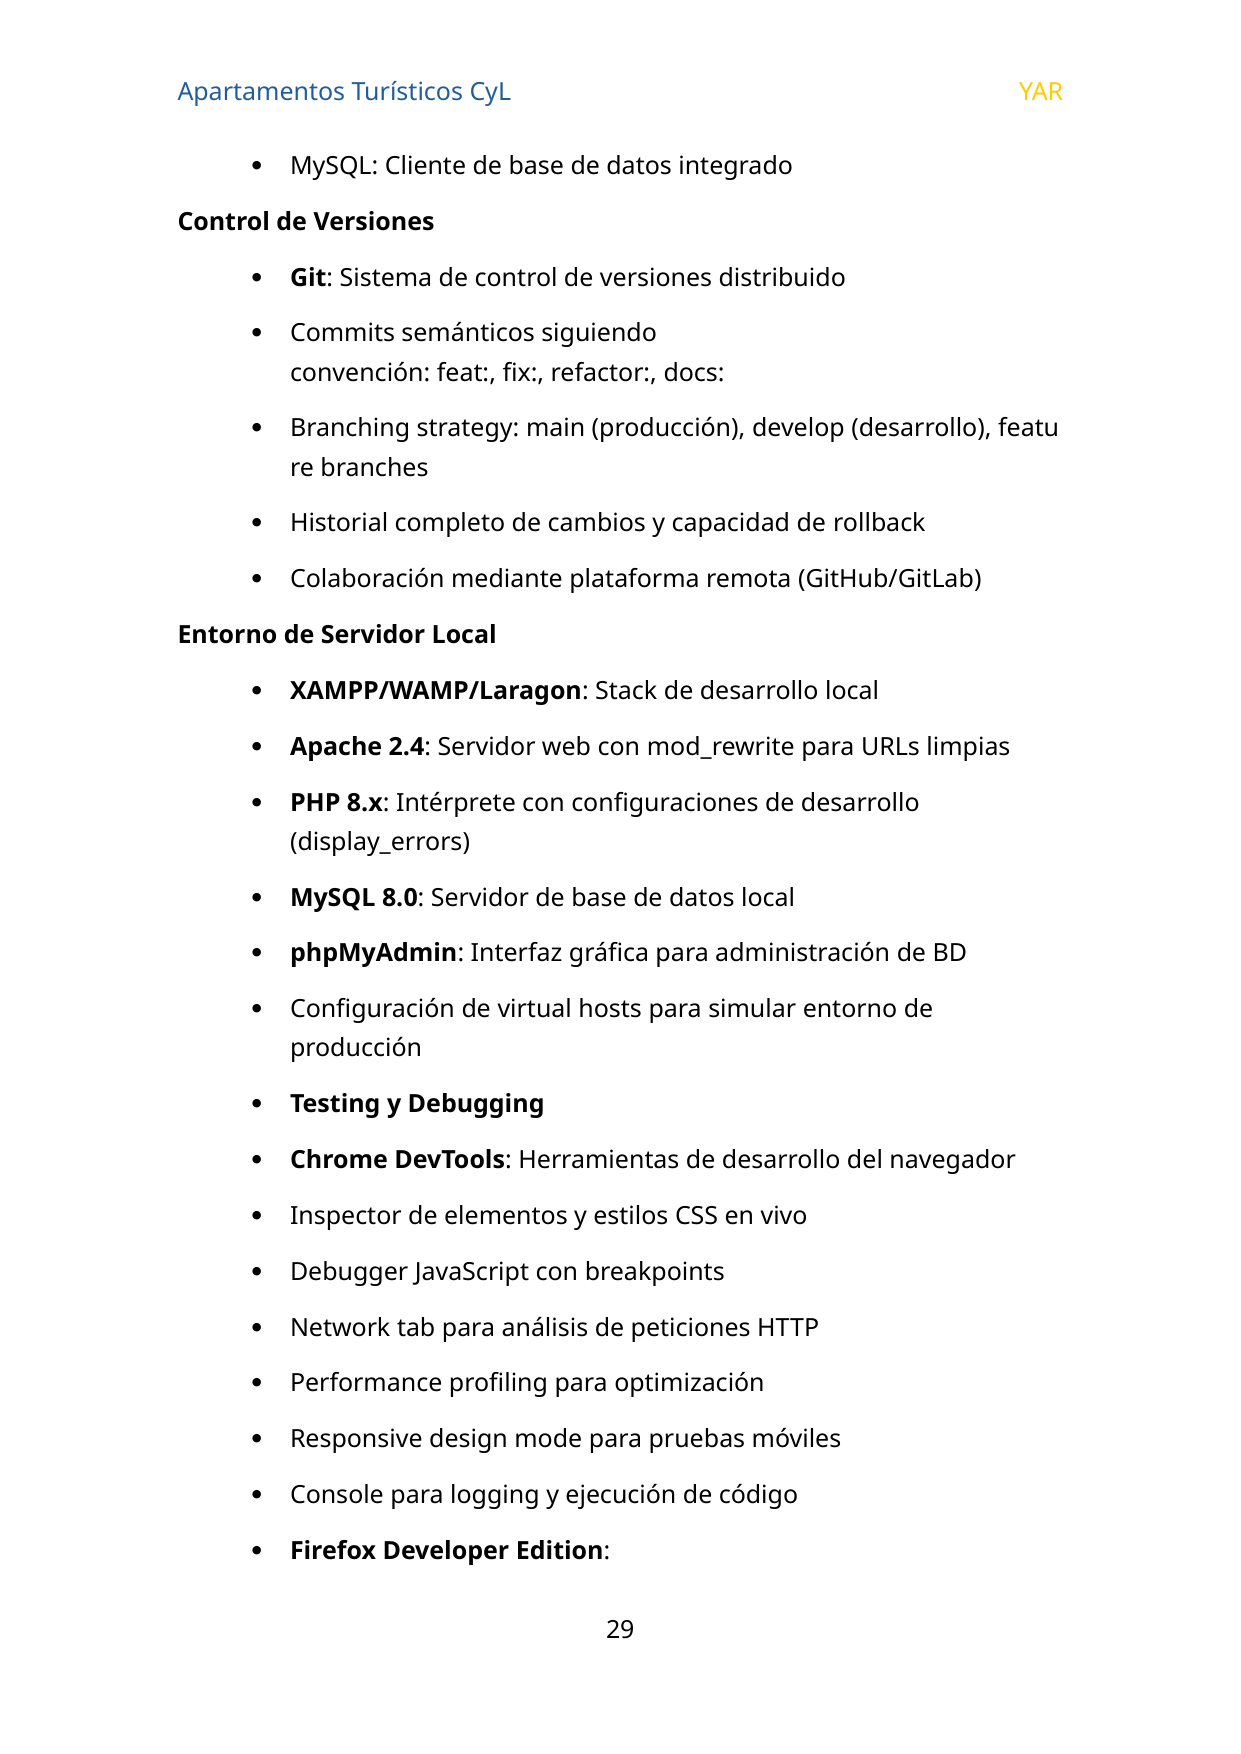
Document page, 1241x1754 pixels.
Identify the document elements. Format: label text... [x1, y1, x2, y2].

list Testing y Debugging [252, 1086, 1063, 1120]
list Inspector de elementos y estilos CSS en vivo [252, 1198, 1063, 1232]
list Branching strategy: main (producción), develop (desarrollo), feature branches [252, 410, 1063, 483]
list Configuración de virtual hosts para simular entorno de producción [252, 991, 1063, 1064]
list Console para logging y ejecución de código [252, 1477, 1063, 1511]
list Colaboración mediante plataforma remota (GitHub/GitLab) [252, 561, 1063, 595]
list Git: Sistema de control de versiones distribuido [252, 259, 1063, 293]
list Debugger JavaScript con breakpoints [252, 1253, 1063, 1287]
list MySQL 8.0: Servidor de base de datos local [252, 879, 1063, 913]
list MySQL: Cliente de base de datos integrado [252, 148, 1063, 182]
list Firefox Developer Edition: [252, 1533, 1063, 1567]
list PHP 8.x: Intérprete con configuraciones de desarrollo (display_errors) [252, 784, 1063, 857]
list Historial completo de cambios y capacidad de rollback [252, 505, 1063, 539]
list Responsive design mode para pruebas móviles [252, 1421, 1063, 1455]
text Entorno de Servidor Local [177, 617, 1063, 651]
text Control de Versiones [177, 203, 1063, 237]
list Network tab para análisis de peticiones HTTP [252, 1309, 1063, 1343]
list XAMPP/WAMP/Laragon: Stack de desarrollo local [252, 673, 1063, 707]
list Chrome DevTools: Herramientas de desarrollo del navegador [252, 1142, 1063, 1176]
list phpMyAdmin: Interfaz gráfica para administración de BD [252, 935, 1063, 969]
list Apache 2.4: Servidor web con mod_rewrite para URLs limpias [252, 728, 1063, 762]
list Performance profiling para optimización [252, 1365, 1063, 1399]
list Commits semánticos siguiendo convención: feat:, fix:, refactor:, docs: [252, 315, 1063, 388]
